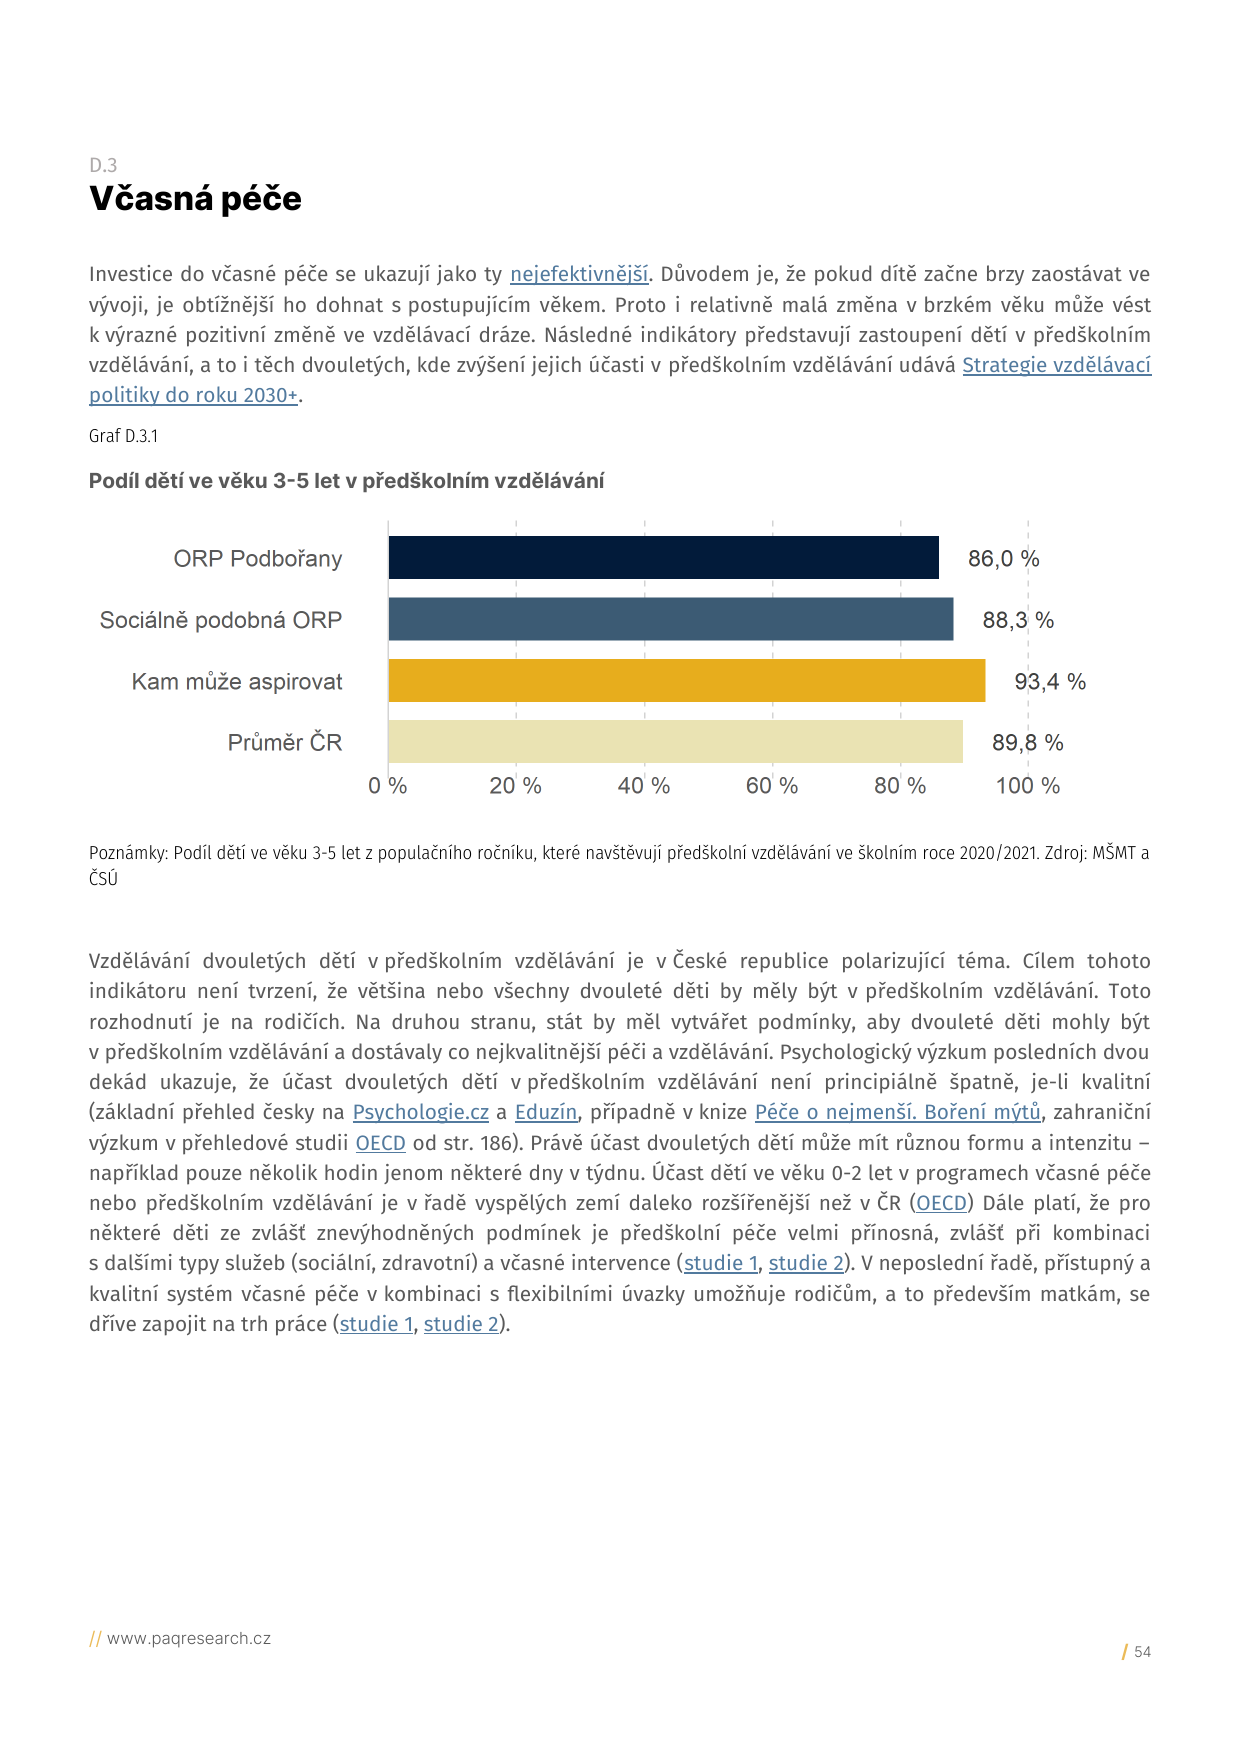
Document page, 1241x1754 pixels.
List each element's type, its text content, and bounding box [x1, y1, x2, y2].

text Podíl dětí ve věku 3-5 let v předškolním vzdělávání [89, 463, 1152, 493]
text D.3 [89, 148, 1152, 178]
text Poznámky: Podíl dětí ve věku 3-5 let z populačního ročníku, které navštěvují předškolní vzdělávání ve školním roce 2020/2021. Zdroj: MŠMT a ČSÚ [89, 842, 1152, 890]
text Vzdělávání dvouletých dětí v předškolním vzdělávání je v České republice polarizující téma. Cílem tohoto indikátoru není tvrzení, že většina nebo všechny dvouleté děti by měly být v předškolním vzdělávání. Toto rozhodnutí je na rodičích. Na druhou stranu, stát by měl vytvářet podmínky, aby dvouleté děti mohly být v předškolním vzdělávání a dostávaly co nejkvalitnější péči a vzdělávání. Psychologický výzkum posledních dvou dekád ukazuje, že účast dvouletých dětí v předškolním vzdělávání není principiálně špatně, je-li kvalitní (základní přehled česky na Psychologie.cz a Eduzín, případně v knize Péče o nejmenší. Boření mýtů, zahraniční výzkum v přehledové studii OECD od str. 186). Právě účast dvouletých dětí může mít různou formu a intenzitu – například pouze několik hodin jenom některé dny v týdnu. Účast dětí ve věku 0-2 let v programech včasné péče nebo předškolním vzdělávání je v řadě vyspělých zemí daleko rozšířenější než v ČR (OECD) Dále platí, že pro některé děti ze zvlášť znevýhodněných podmínek je předškolní péče velmi přínosná, zvlášť při kombinaci s dalšími typy služeb (sociální, zdravotní) a včasné intervence (studie 1, studie 2). V neposlední řadě, přístupný a kvalitní systém včasné péče v kombinaci s flexibilními úvazky umožňuje rodičům, a to především matkám, se dříve zapojit na trh práce (studie 1, studie 2). [89, 944, 1152, 1337]
subtitle Včasná péče [89, 178, 1152, 218]
text Graf D.3.1 [89, 425, 1152, 447]
text Investice do včasné péče se ukazují jako ty nejefektivnější. Důvodem je, že pokud dítě začne brzy zaostávat ve vývoji, je obtížnější ho dohnat s postupujícím věkem. Proto i relativně malá změna v brzkém věku může vést k výrazné pozitivní změně ve vzdělávací dráze. Následné indikátory představují zastoupení dětí v předškolním vzdělávání, a to i těch dvouletých, kde zvýšení jejich účasti v předškolním vzdělávání udává Strategie vzdělávací politiky do roku 2030+. [89, 257, 1152, 408]
picture [88, 493, 1139, 825]
